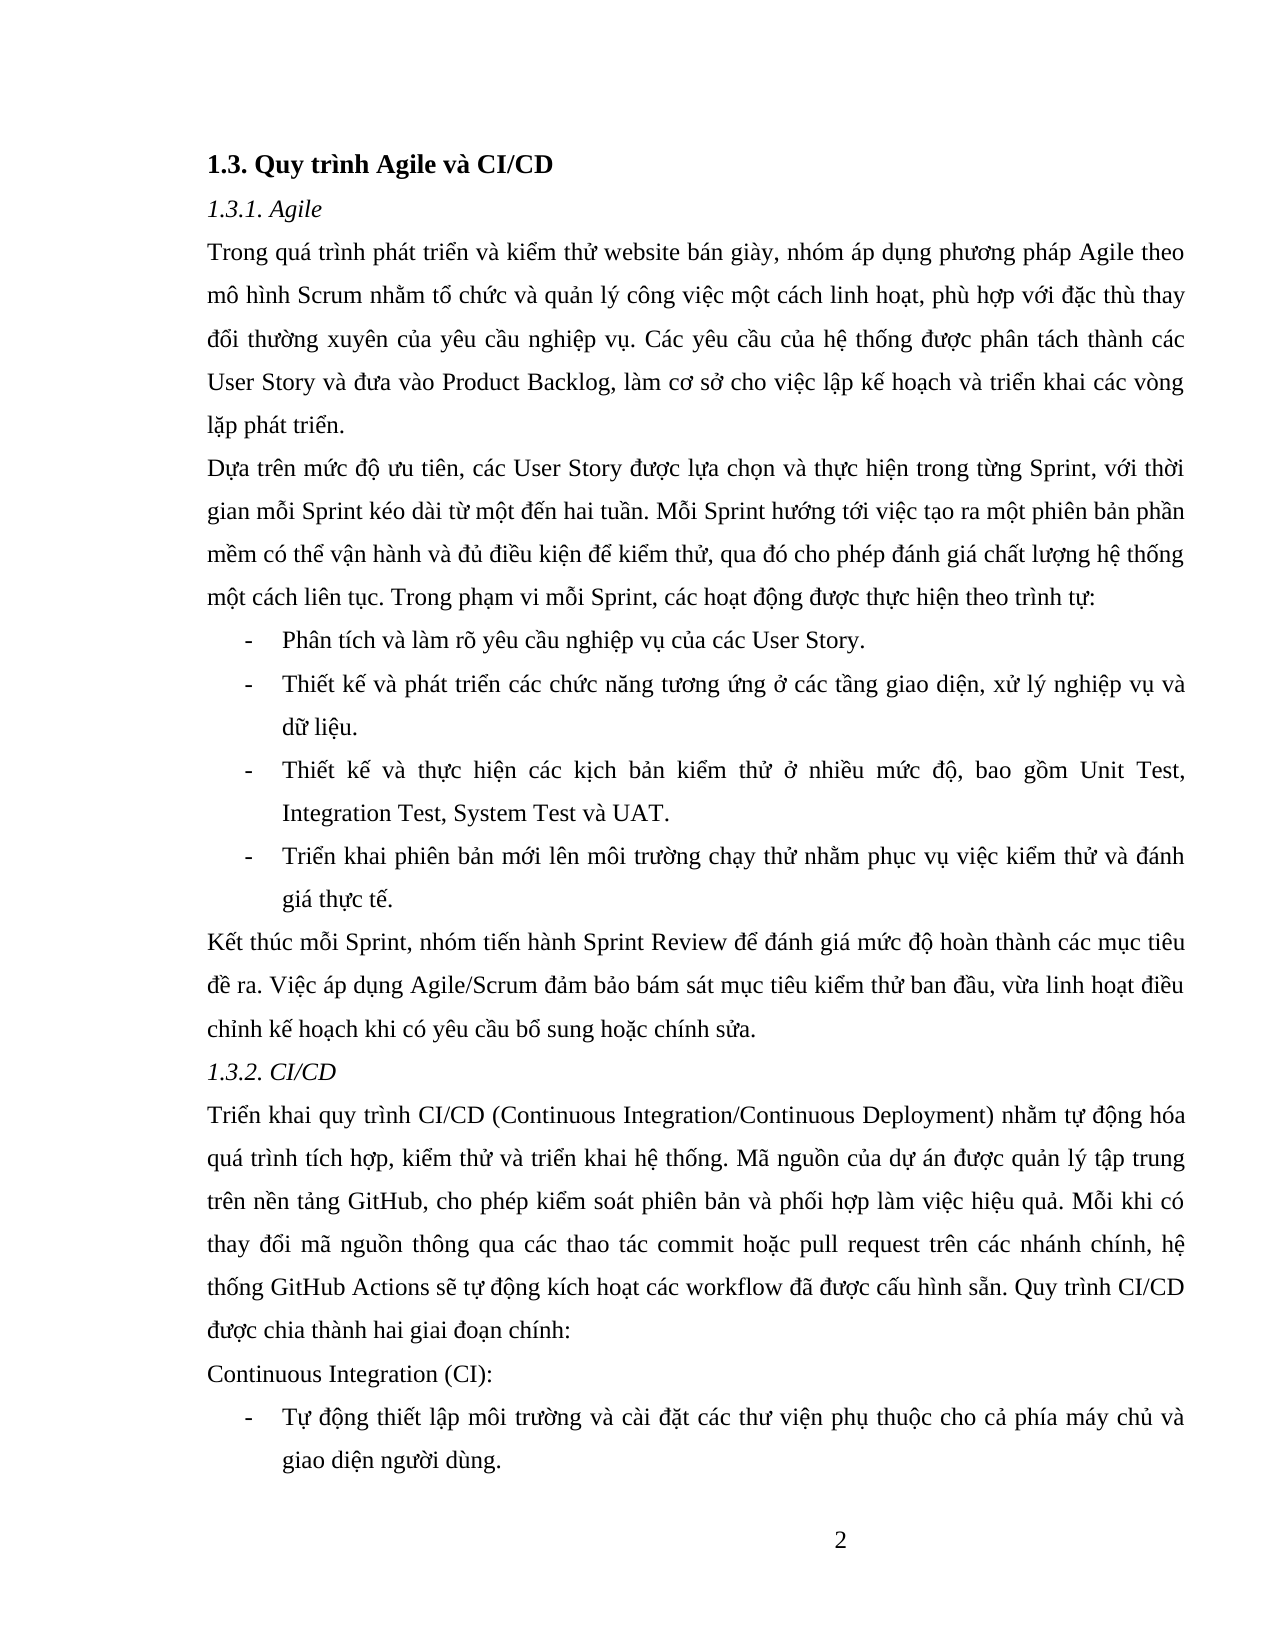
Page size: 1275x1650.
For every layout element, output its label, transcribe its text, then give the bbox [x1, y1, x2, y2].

text Trong quá trình phát triển và kiểm thử website bán giày, nhóm áp dụng phương pháp Agile theo mô hình Scrum nhằm tổ chức và quản lý công việc một cách linh hoạt, phù hợp với đặc thù thay đổi thường xuyên của yêu cầu nghiệp vụ. Các yêu cầu của hệ thống được phân tách thành các User Story và đưa vào Product Backlog, làm cơ sở cho việc lập kế hoạch và triển khai các vòng lặp phát triển. [207, 237, 1186, 439]
list Tự động thiết lập môi trường và cài đặt các thư viện phụ thuộc cho cả phía máy chủ và giao diện người dùng. [244, 1402, 1186, 1474]
subtitle 1.3.1. Agile [207, 194, 1186, 223]
text Triển khai quy trình CI/CD (Continuous Integration/Continuous Deployment) nhằm tự động hóa quá trình tích hợp, kiểm thử và triển khai hệ thống. Mã nguồn của dự án được quản lý tập trung trên nền tảng GitHub, cho phép kiểm soát phiên bản và phối hợp làm việc hiệu quả. Mỗi khi có thay đổi mã nguồn thông qua các thao tác commit hoặc pull request trên các nhánh chính, hệ thống GitHub Actions sẽ tự động kích hoạt các workflow đã được cấu hình sẵn. Quy trình CI/CD được chia thành hai giai đoạn chính: [207, 1100, 1186, 1344]
text Continuous Integration (CI): [207, 1359, 1186, 1387]
list Phân tích và làm rõ yêu cầu nghiệp vụ của các User Story. [244, 626, 1186, 654]
list Triển khai phiên bản mới lên môi trường chạy thử nhằm phục vụ việc kiểm thử và đánh giá thực tế. [244, 841, 1186, 913]
text Dựa trên mức độ ưu tiên, các User Story được lựa chọn và thực hiện trong từng Sprint, với thời gian mỗi Sprint kéo dài từ một đến hai tuần. Mỗi Sprint hướng tới việc tạo ra một phiên bản phần mềm có thể vận hành và đủ điều kiện để kiểm thử, qua đó cho phép đánh giá chất lượng hệ thống một cách liên tục. Trong phạm vi mỗi Sprint, các hoạt động được thực hiện theo trình tự: [207, 453, 1186, 611]
subtitle 1.3.2. CI/CD [207, 1057, 1186, 1086]
list Thiết kế và thực hiện các kịch bản kiểm thử ở nhiều mức độ, bao gồm Unit Test, Integration Test, System Test và UAT. [244, 755, 1186, 827]
text Kết thúc mỗi Sprint, nhóm tiến hành Sprint Review để đánh giá mức độ hoàn thành các mục tiêu đề ra. Việc áp dụng Agile/Scrum đảm bảo bám sát mục tiêu kiểm thử ban đầu, vừa linh hoạt điều chỉnh kế hoạch khi có yêu cầu bổ sung hoặc chính sửa. [207, 927, 1186, 1042]
list Thiết kế và phát triển các chức năng tương ứng ở các tầng giao diện, xử lý nghiệp vụ và dữ liệu. [244, 669, 1186, 741]
subtitle 1.3. Quy trình Agile và CI/CD [207, 148, 1186, 179]
